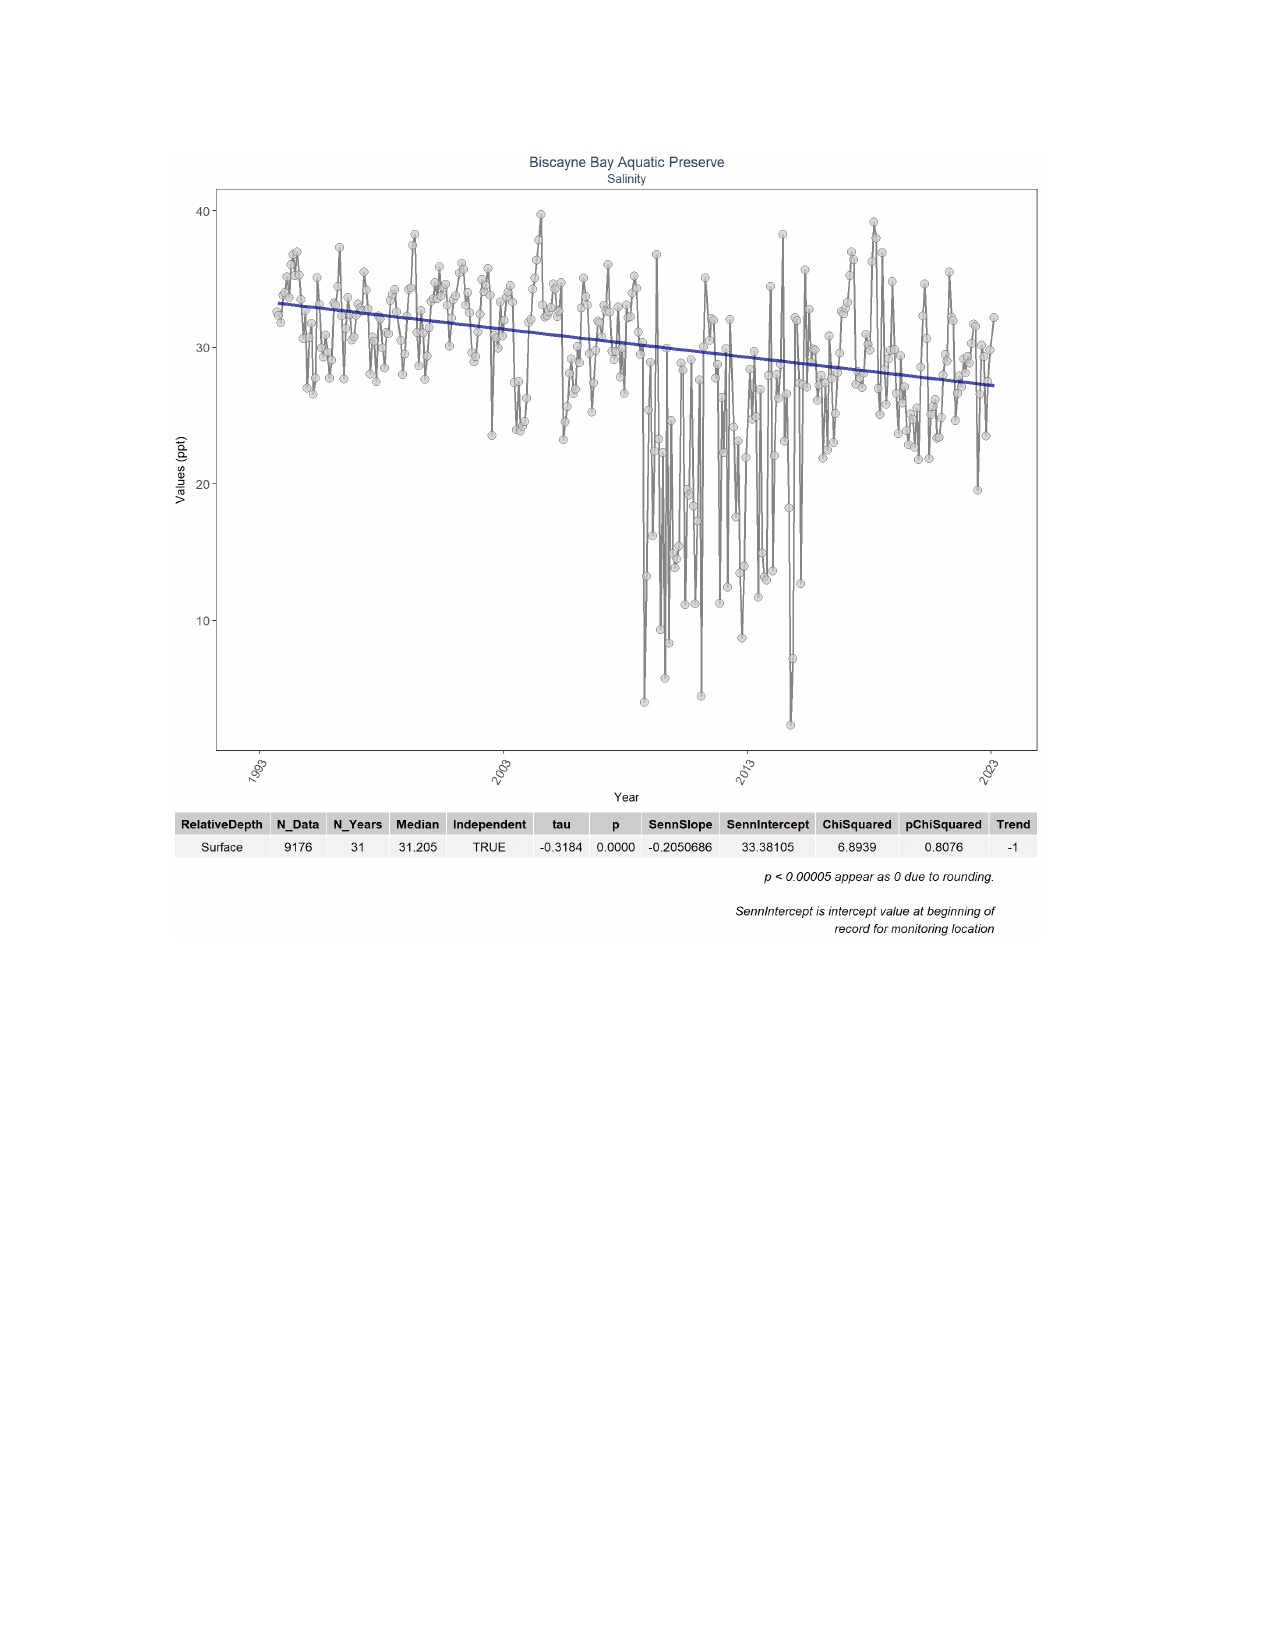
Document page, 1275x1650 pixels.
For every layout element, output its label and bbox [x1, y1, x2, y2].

picture [168, 150, 1044, 938]
